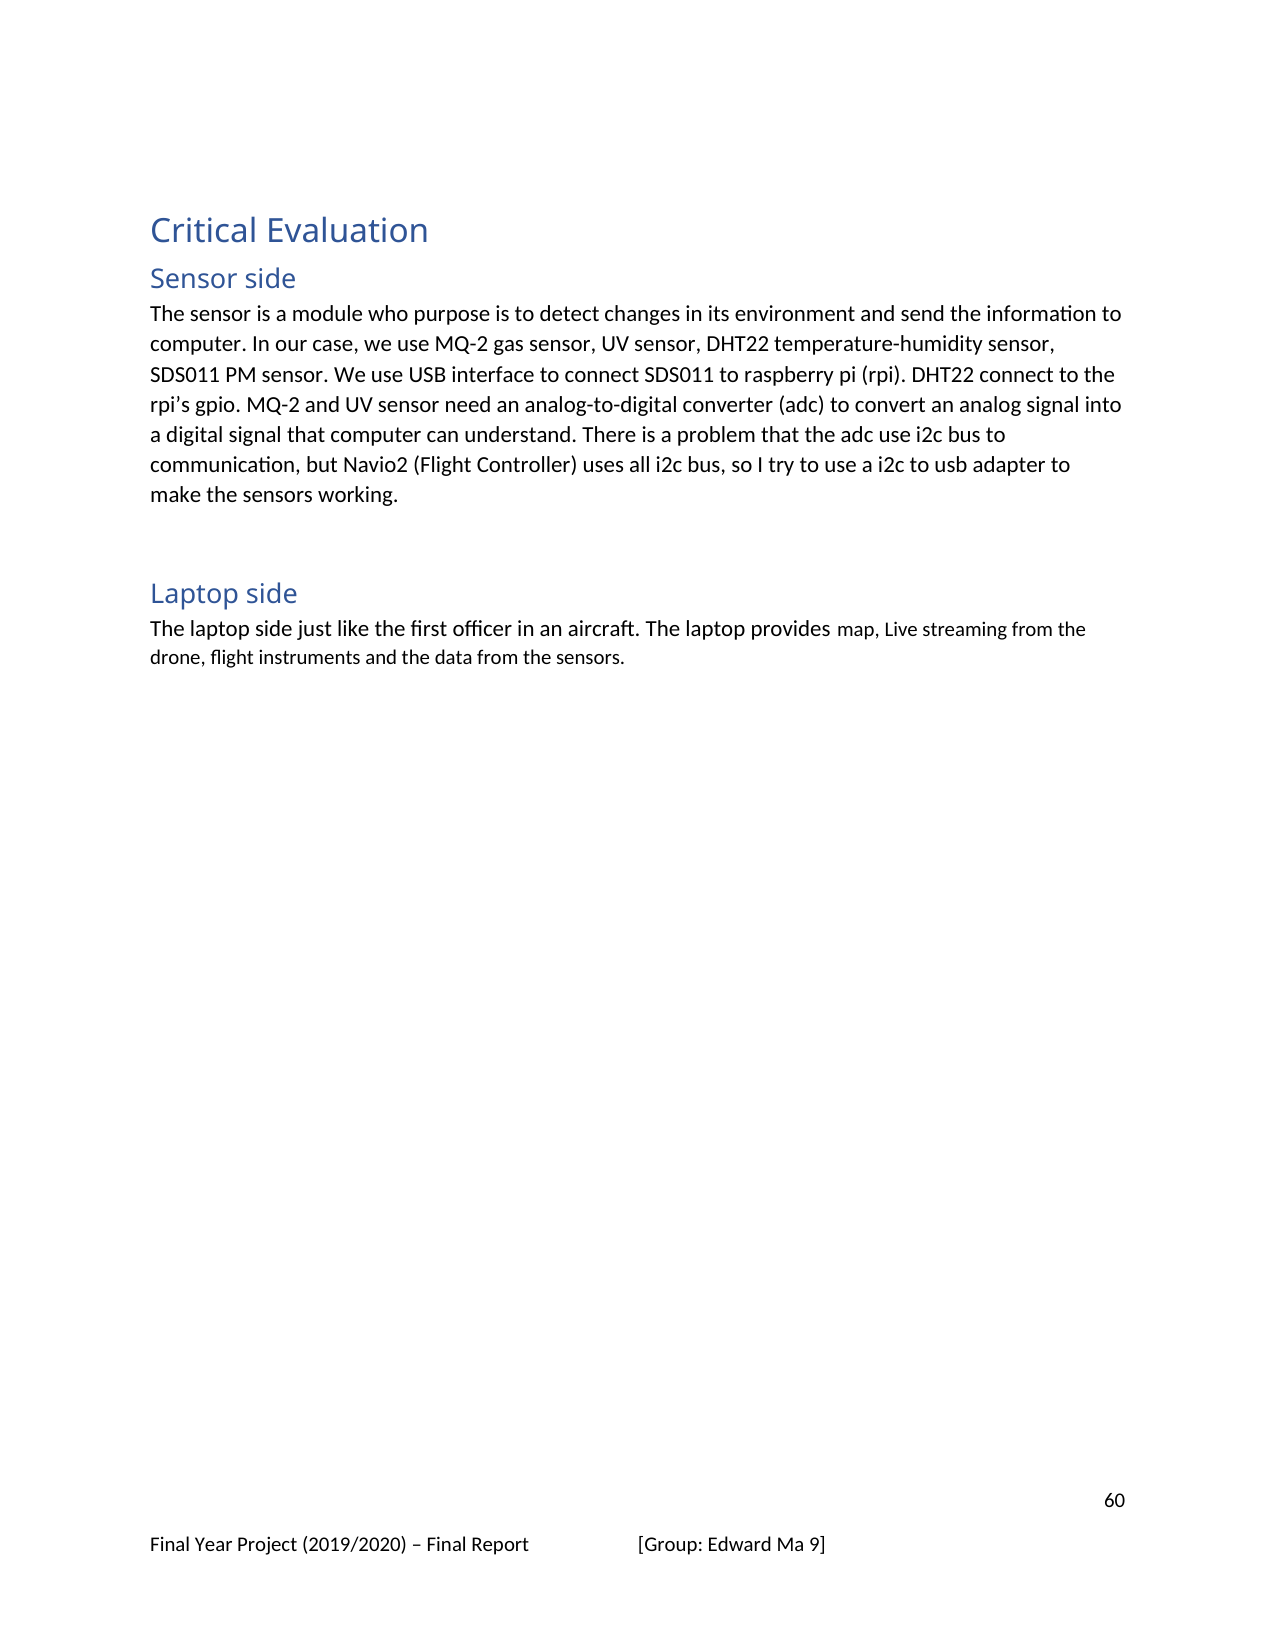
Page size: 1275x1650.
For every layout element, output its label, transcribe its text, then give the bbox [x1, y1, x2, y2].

text The sensor is a module who purpose is to detect changes in its environment and send the information to computer. In our case, we use MQ-2 gas sensor, UV sensor, DHT22 temperature-humidity sensor, SDS011 PM sensor. We use USB interface to connect SDS011 to raspberry pi (rpi). DHT22 connect to the rpi’s gpio. MQ-2 and UV sensor need an analog-to-digital converter (adc) to convert an analog signal into a digital signal that computer can understand. There is a problem that the adc use i2c bus to communication, but Navio2 (Flight Controller) uses all i2c bus, so I try to use a i2c to usb adapter to make the sensors working. [150, 299, 1125, 509]
text The laptop side just like the first officer in an aircraft. The laptop provides map, Live streaming from the drone, flight instruments and the data from the sensors. [150, 614, 1125, 669]
subtitle Laptop side [150, 574, 1125, 611]
subtitle Critical Evaluation [150, 206, 1125, 252]
subtitle Sensor side [150, 259, 1125, 296]
